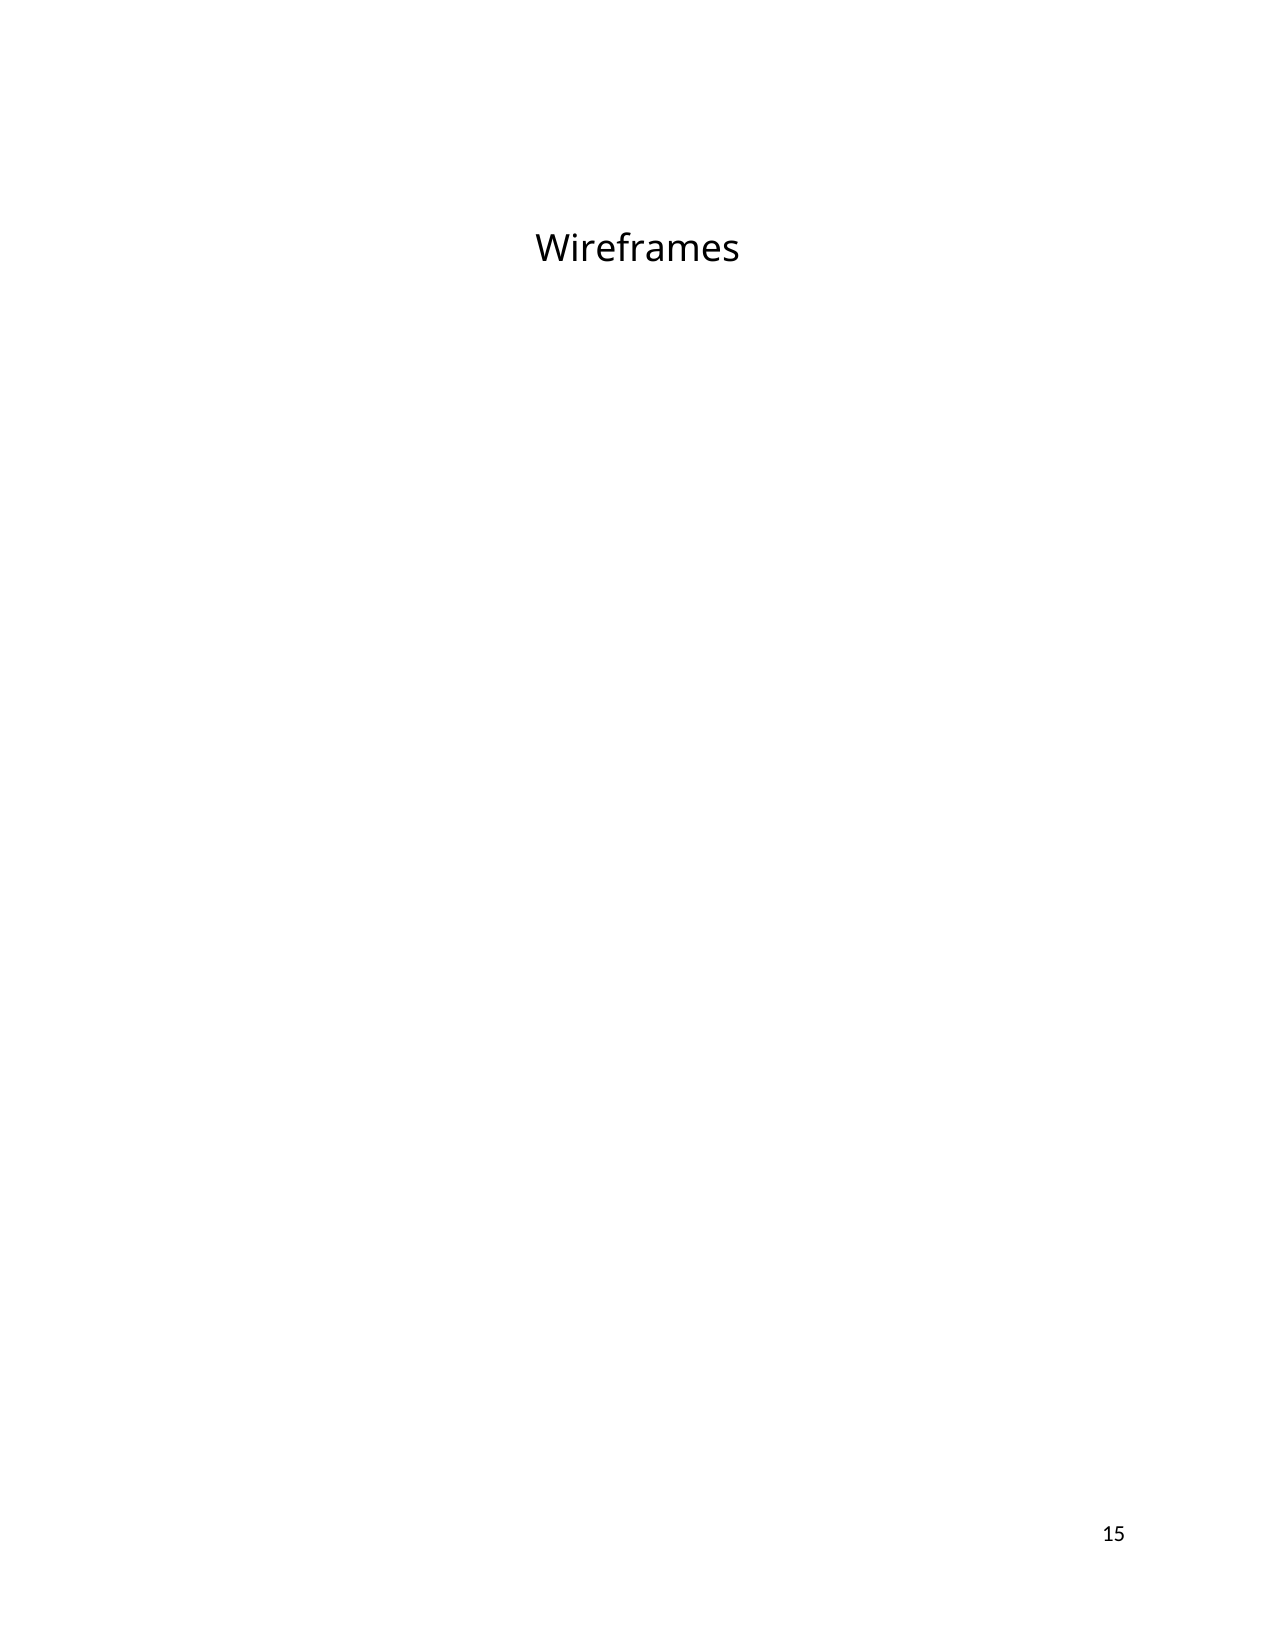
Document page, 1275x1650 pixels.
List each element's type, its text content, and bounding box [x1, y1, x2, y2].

text Wireframes [150, 222, 1125, 273]
